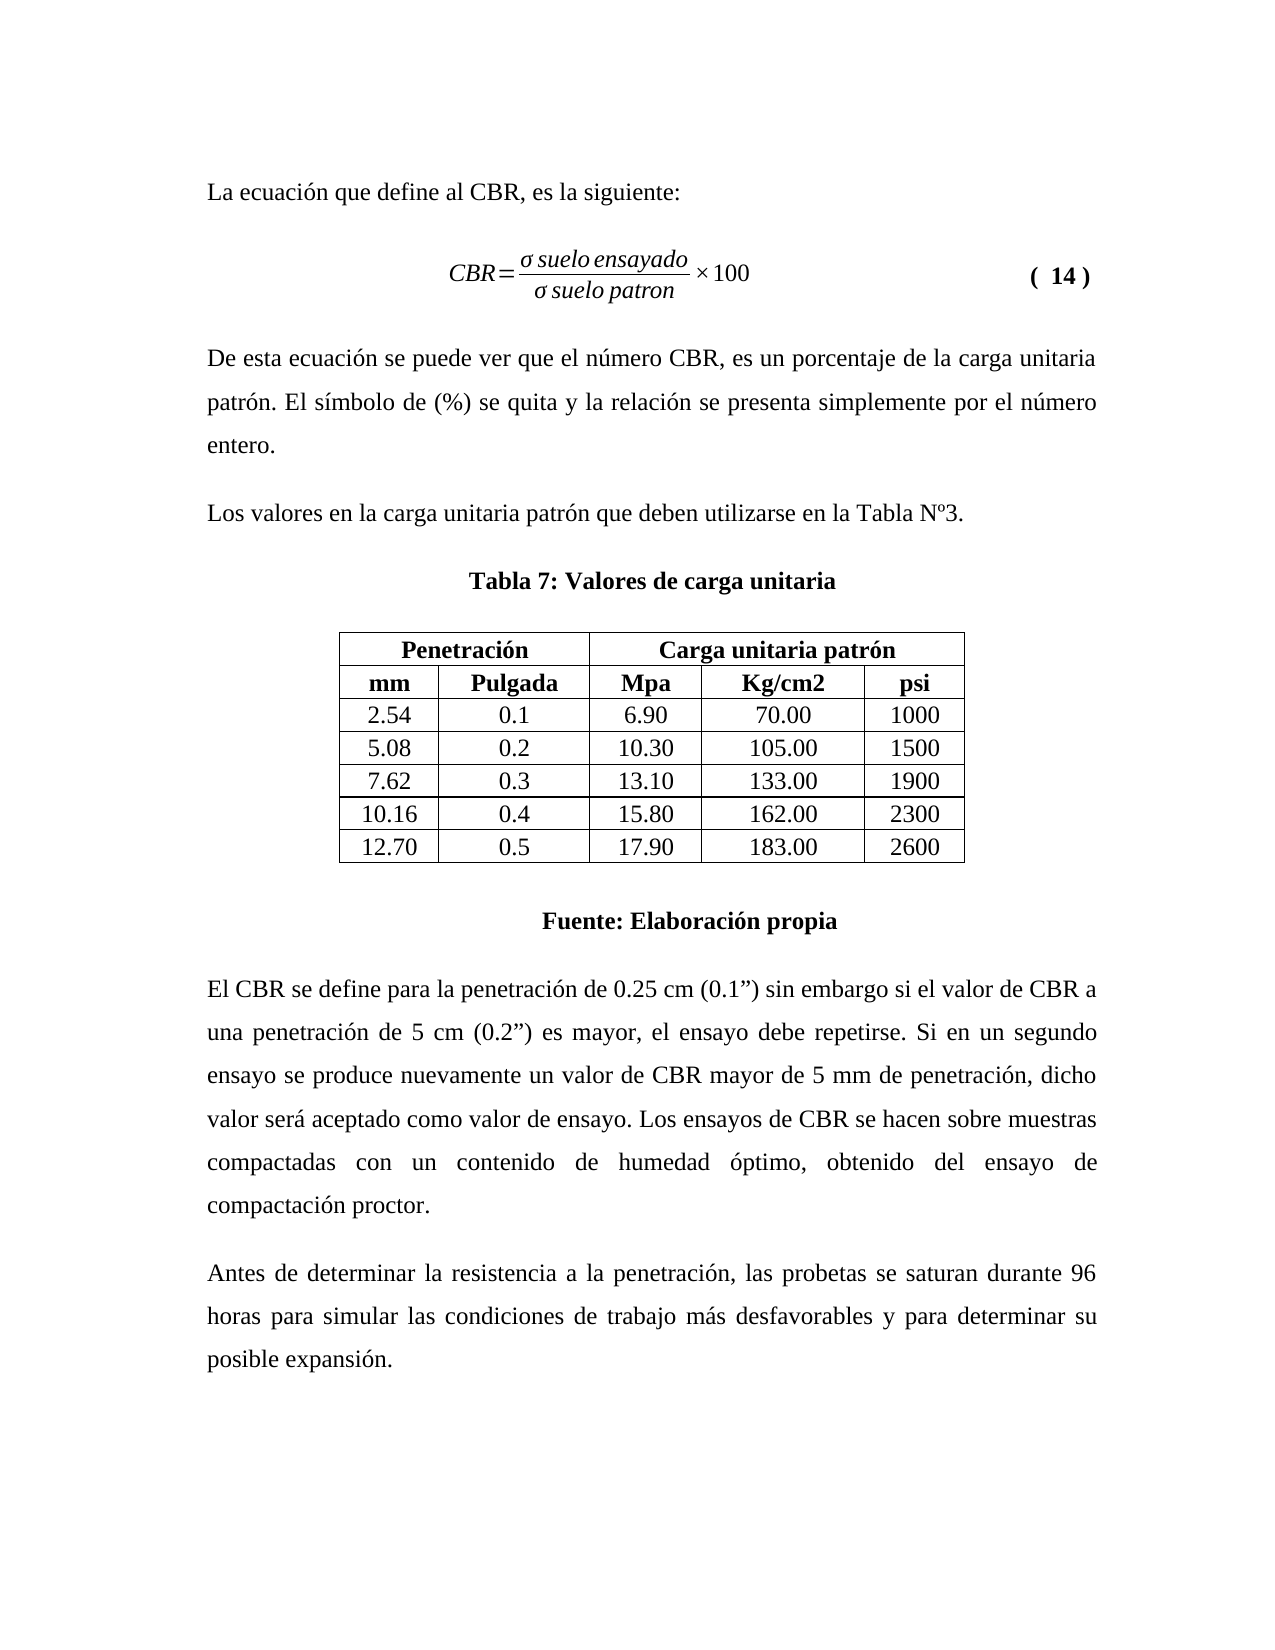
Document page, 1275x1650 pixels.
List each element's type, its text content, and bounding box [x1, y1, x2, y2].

table_cell 12.70 [340, 830, 438, 862]
table_cell 1500 [865, 732, 964, 763]
text Los valores en la carga unitaria patrón que deben utilizarse en la Tabla Nº3. [207, 498, 1098, 527]
table_cell 105.00 [702, 732, 864, 763]
table_cell 0.1 [439, 699, 589, 731]
table_cell 0.2 [439, 732, 589, 763]
list Fuente: Elaboración propia [282, 906, 1098, 935]
table_header [196, 245, 1004, 343]
table_cell 162.00 [702, 798, 864, 829]
table_cell 0.3 [439, 765, 589, 796]
text La ecuación que define al CBR, es la siguiente: [207, 177, 1098, 206]
table_cell 2300 [865, 798, 964, 829]
table_cell 133.00 [702, 765, 864, 796]
table_header Carga unitaria patrón [590, 633, 964, 665]
table_cell 6.90 [590, 699, 701, 731]
table_cell 183.00 [702, 830, 864, 862]
table_cell 1000 [865, 699, 964, 731]
table_cell 70.00 [702, 699, 864, 731]
table_cell 15.80 [590, 798, 701, 829]
text El CBR se define para la penetración de 0.25 cm (0.1”) sin embargo si el valor de CBR a una penetración de 5 cm (0.2”) es mayor, el ensayo debe repetirse. Si en un segundo ensayo se produce nuevamente un valor de CBR mayor de 5 mm de penetración, dicho valor será aceptado como valor de ensayo. Los ensayos de CBR se hacen sobre muestras compactadas con un contenido de humedad óptimo, obtenido del ensayo de compactación proctor. [207, 974, 1098, 1219]
table_cell 2.54 [340, 699, 438, 731]
table_cell Mpa [590, 666, 701, 698]
table_cell 2600 [865, 830, 964, 862]
table_cell mm [340, 666, 438, 698]
table_cell 0.5 [439, 830, 589, 862]
table_header Penetración [340, 633, 589, 665]
table_cell psi [865, 666, 964, 698]
text De esta ecuación se puede ver que el número CBR, es un porcentaje de la carga unitaria patrón. El símbolo de (%) se quita y la relación se presenta simplemente por el número entero. [207, 343, 1098, 458]
text Tabla 7: Valores de carga unitaria [207, 566, 1098, 595]
table_header ( 14 ) [1004, 245, 1101, 343]
table_cell 7.62 [340, 765, 438, 796]
table_cell Kg/cm2 [702, 666, 864, 698]
table_cell 13.10 [590, 765, 701, 796]
table_cell 17.90 [590, 830, 701, 862]
table_cell 10.16 [340, 798, 438, 829]
table_cell 5.08 [340, 732, 438, 763]
text Antes de determinar la resistencia a la penetración, las probetas se saturan durante 96 horas para simular las condiciones de trabajo más desfavorables y para determinar su posible expansión. [207, 1258, 1098, 1373]
table_cell Pulgada [439, 666, 589, 698]
table_cell 0.4 [439, 798, 589, 829]
table_cell 1900 [865, 765, 964, 796]
table_cell 10.30 [590, 732, 701, 763]
